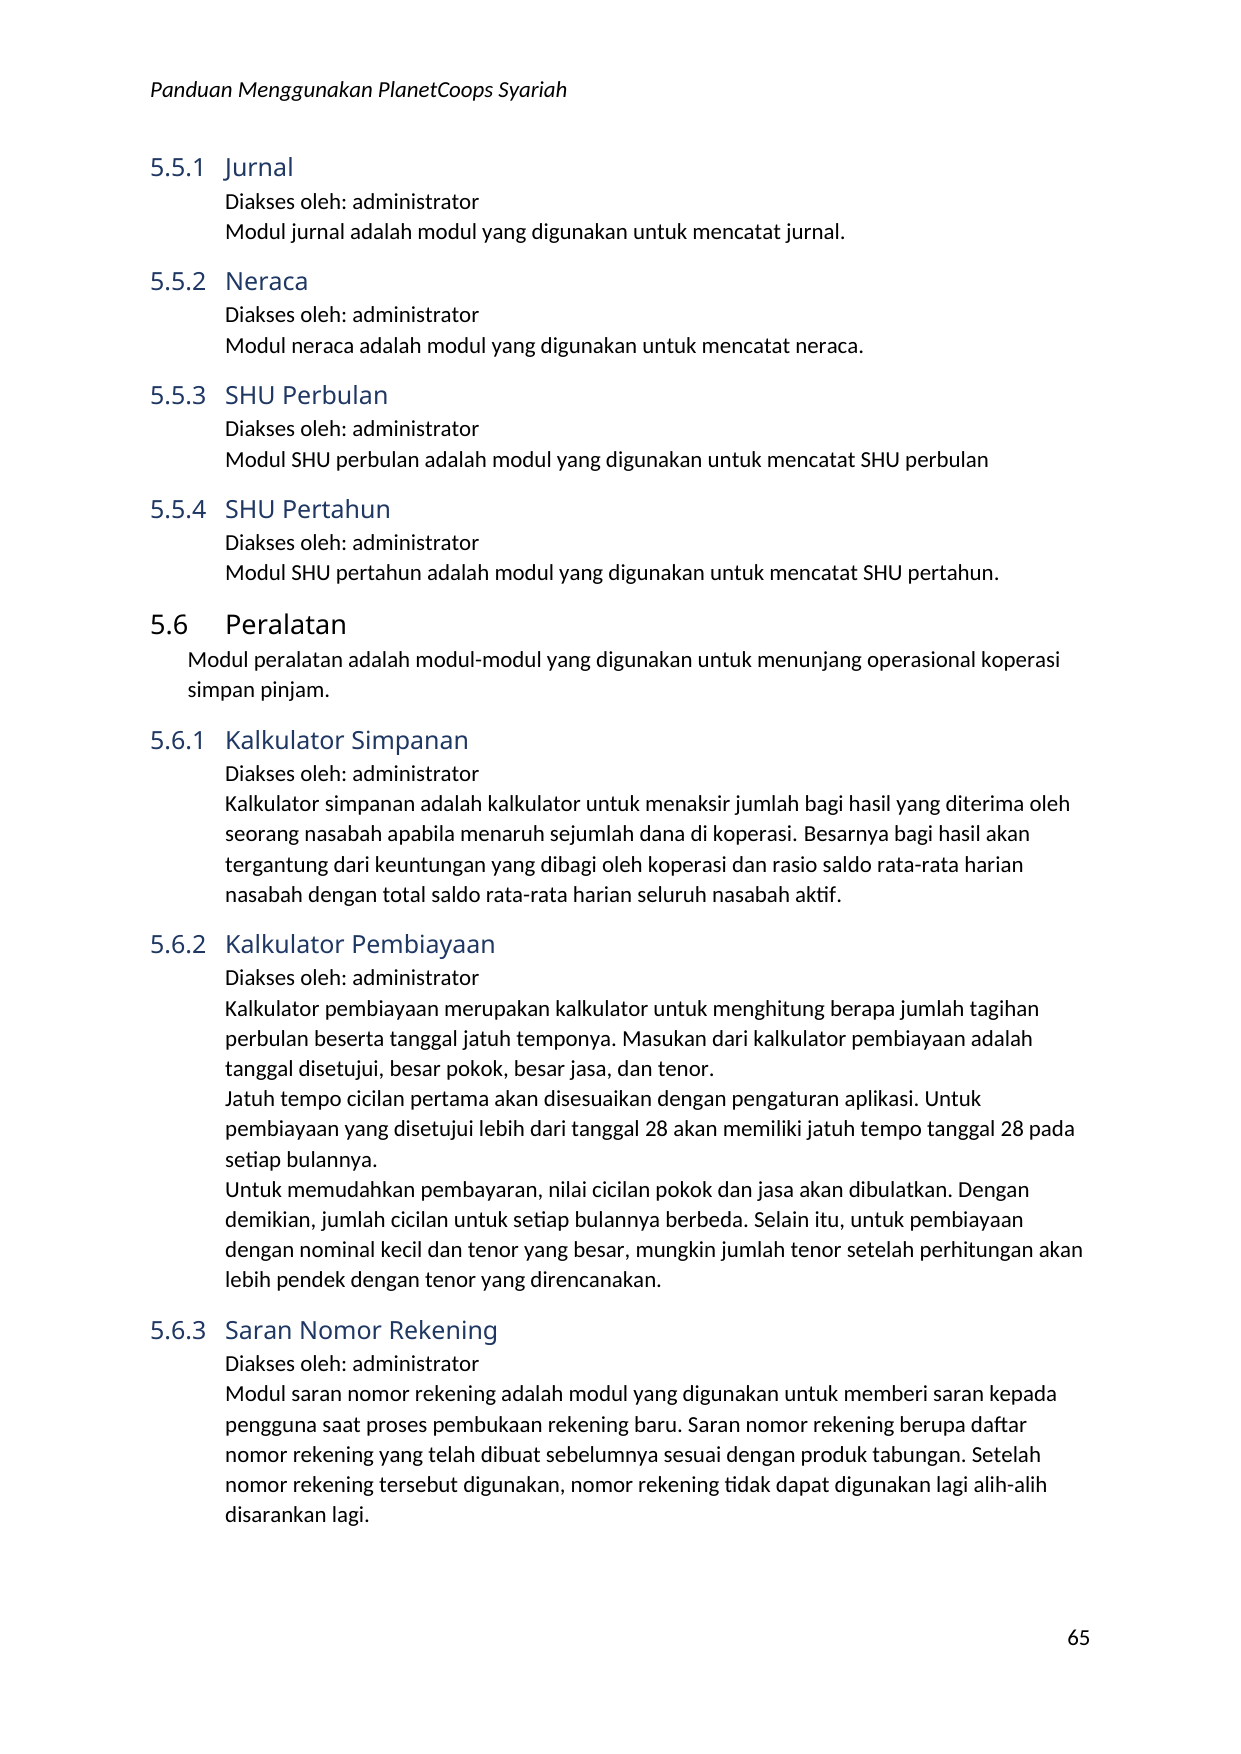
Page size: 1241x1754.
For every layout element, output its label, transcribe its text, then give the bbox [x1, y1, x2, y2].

list Jatuh tempo cicilan pertama akan disesuaikan dengan pengaturan aplikasi. Untuk pembiayaan yang disetujui lebih dari tanggal 28 akan memiliki jatuh tempo tanggal 28 pada setiap bulannya. [225, 1084, 1090, 1173]
list Diakses oleh: administrator [225, 1349, 1090, 1377]
list Untuk memudahkan pembayaran, nilai cicilan pokok dan jasa akan dibulatkan. Dengan demikian, jumlah cicilan untuk setiap bulannya berbeda. Selain itu, untuk pembiayaan dengan nominal kecil dan tenor yang besar, mungkin jumlah tenor setelah perhitungan akan lebih pendek dengan tenor yang direncanakan. [225, 1175, 1090, 1294]
list Diakses oleh: administrator [225, 187, 1090, 215]
subtitle SHU Perbulan [150, 378, 1090, 412]
list Modul jurnal adalah modul yang digunakan untuk mencatat jurnal. [225, 217, 1090, 245]
subtitle Saran Nomor Rekening [150, 1312, 1090, 1347]
list Diakses oleh: administrator [187, 528, 1090, 556]
list Kalkulator pembiayaan merupakan kalkulator untuk menghitung berapa jumlah tagihan perbulan beserta tanggal jatuh temponya. Masukan dari kalkulator pembiayaan adalah tanggal disetujui, besar pokok, besar jasa, dan tenor. [225, 994, 1090, 1082]
subtitle Kalkulator Pembiayaan [150, 927, 1090, 961]
list Modul saran nomor rekening adalah modul yang digunakan untuk memberi saran kepada pengguna saat proses pembukaan rekening baru. Saran nomor rekening berupa daftar nomor rekening yang telah dibuat sebelumnya sesuai dengan produk tabungan. Setelah nomor rekening tersebut digunakan, nomor rekening tidak dapat digunakan lagi alih-alih disarankan lagi. [225, 1379, 1090, 1528]
list Modul neraca adalah modul yang digunakan untuk mencatat neraca. [225, 331, 1090, 359]
subtitle Peralatan [150, 605, 1090, 642]
subtitle Kalkulator Simpanan [150, 722, 1090, 756]
list Diakses oleh: administrator [225, 963, 1090, 992]
list Modul SHU perbulan adalah modul yang digunakan untuk mencatat SHU perbulan [225, 445, 1090, 473]
subtitle Neraca [150, 264, 1090, 298]
text Modul peralatan adalah modul-modul yang digunakan untuk menunjang operasional koperasi simpan pinjam. [187, 645, 1090, 703]
subtitle Jurnal [150, 150, 1090, 184]
list Modul SHU pertahun adalah modul yang digunakan untuk mencatat SHU pertahun. [225, 558, 1090, 587]
list Diakses oleh: administrator [225, 759, 1090, 787]
subtitle SHU Pertahun [150, 492, 1090, 526]
list Diakses oleh: administrator [225, 301, 1090, 329]
list Diakses oleh: administrator [225, 414, 1090, 442]
list Kalkulator simpanan adalah kalkulator untuk menaksir jumlah bagi hasil yang diterima oleh seorang nasabah apabila menaruh sejumlah dana di koperasi. Besarnya bagi hasil akan tergantung dari keuntungan yang dibagi oleh koperasi dan rasio saldo rata-rata harian nasabah dengan total saldo rata-rata harian seluruh nasabah aktif. [225, 789, 1090, 908]
